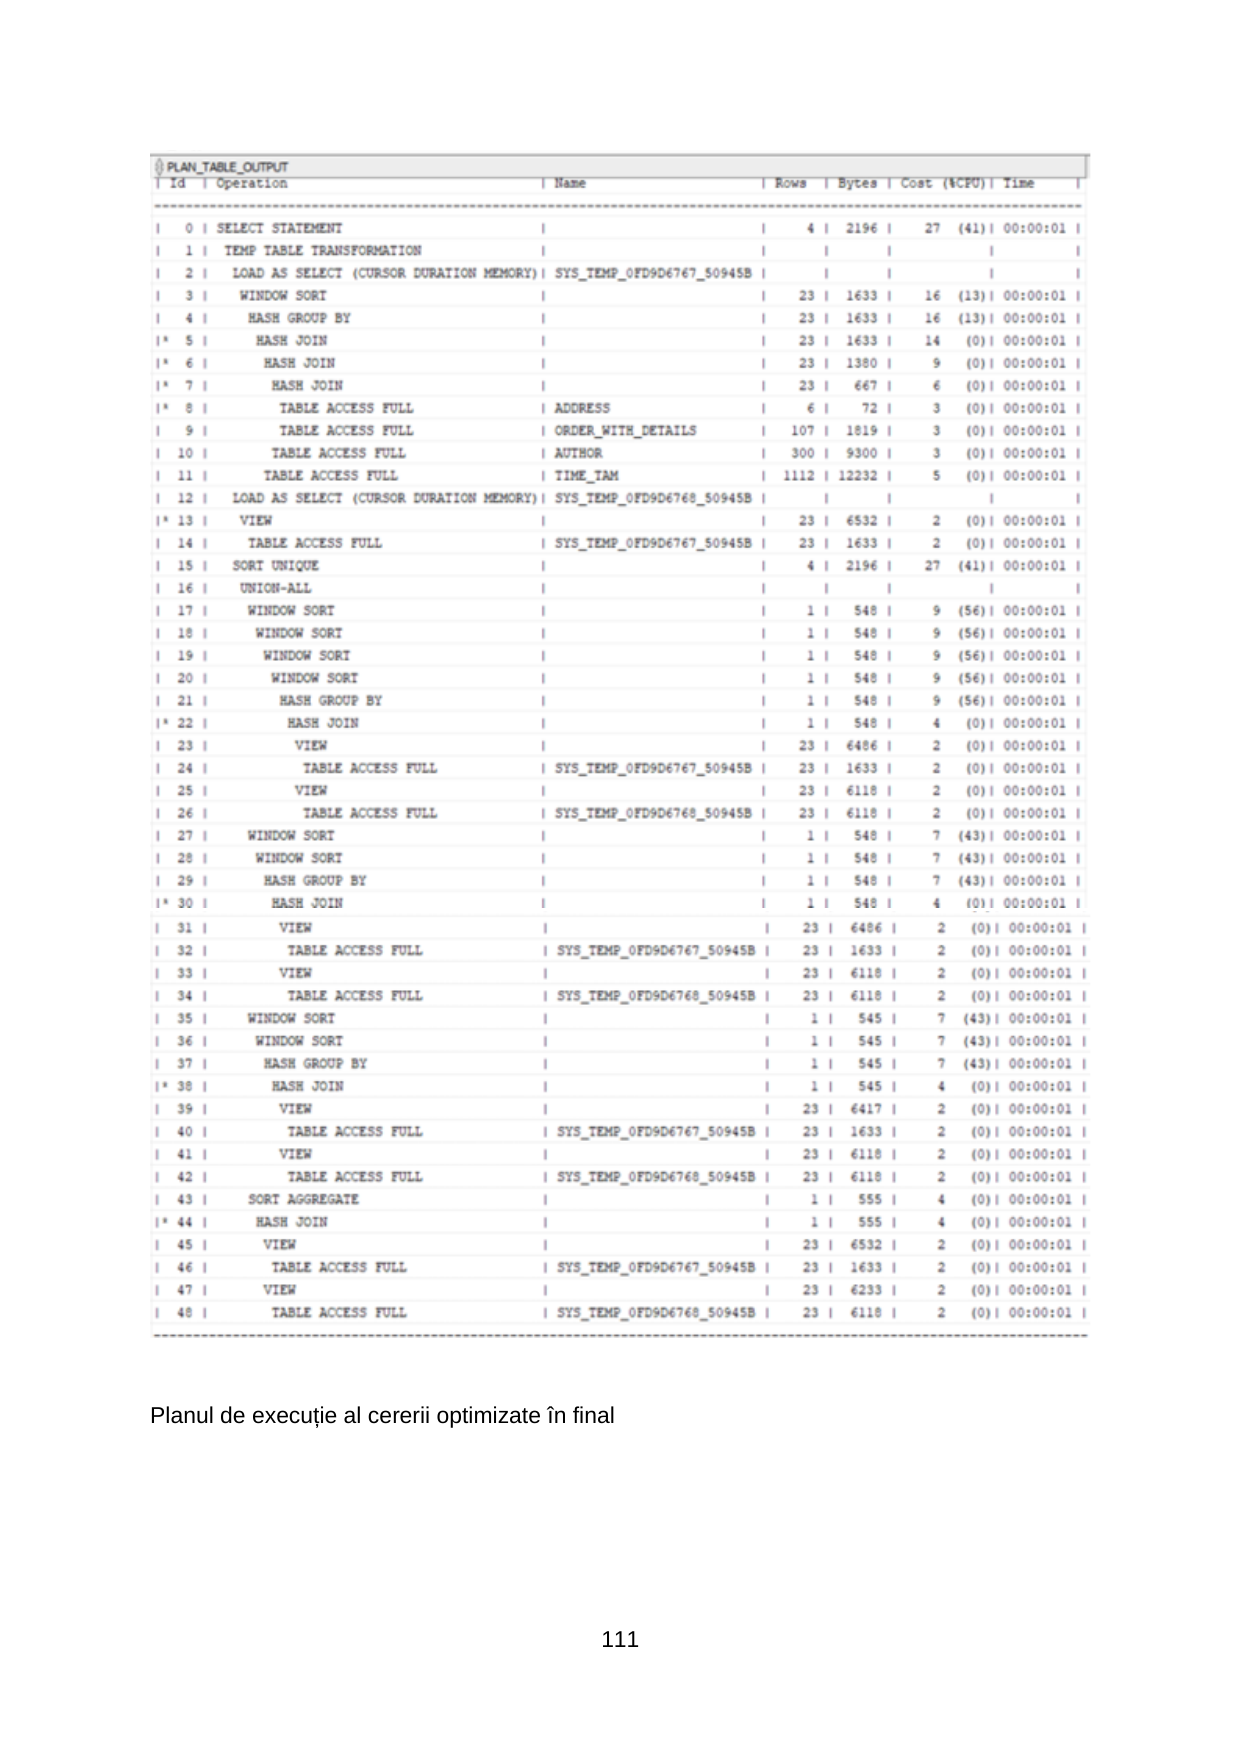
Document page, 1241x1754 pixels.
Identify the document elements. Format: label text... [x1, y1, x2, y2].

text Planul de execuție al cererii optimizate în final [150, 1402, 1090, 1429]
picture [150, 150, 1091, 908]
picture [150, 911, 1091, 1338]
